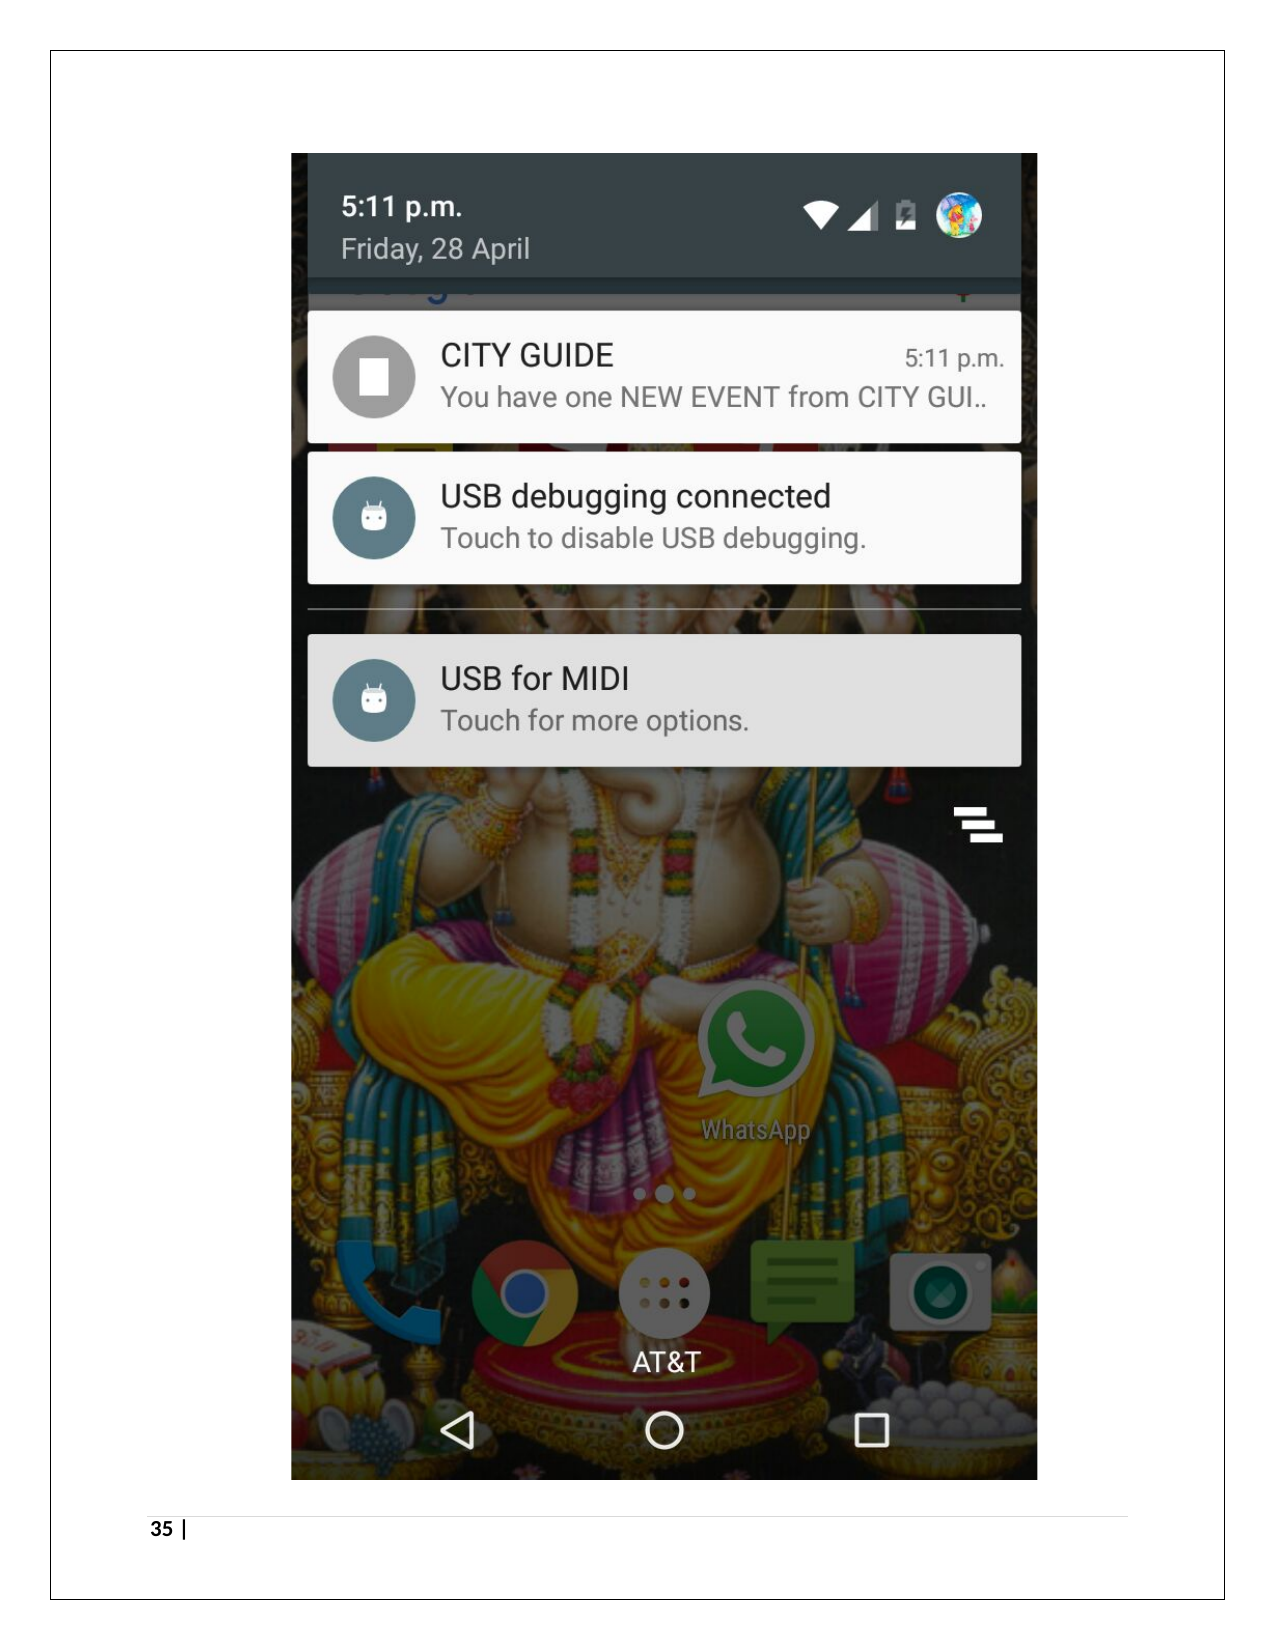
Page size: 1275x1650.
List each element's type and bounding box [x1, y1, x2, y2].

picture [291, 153, 1038, 1480]
